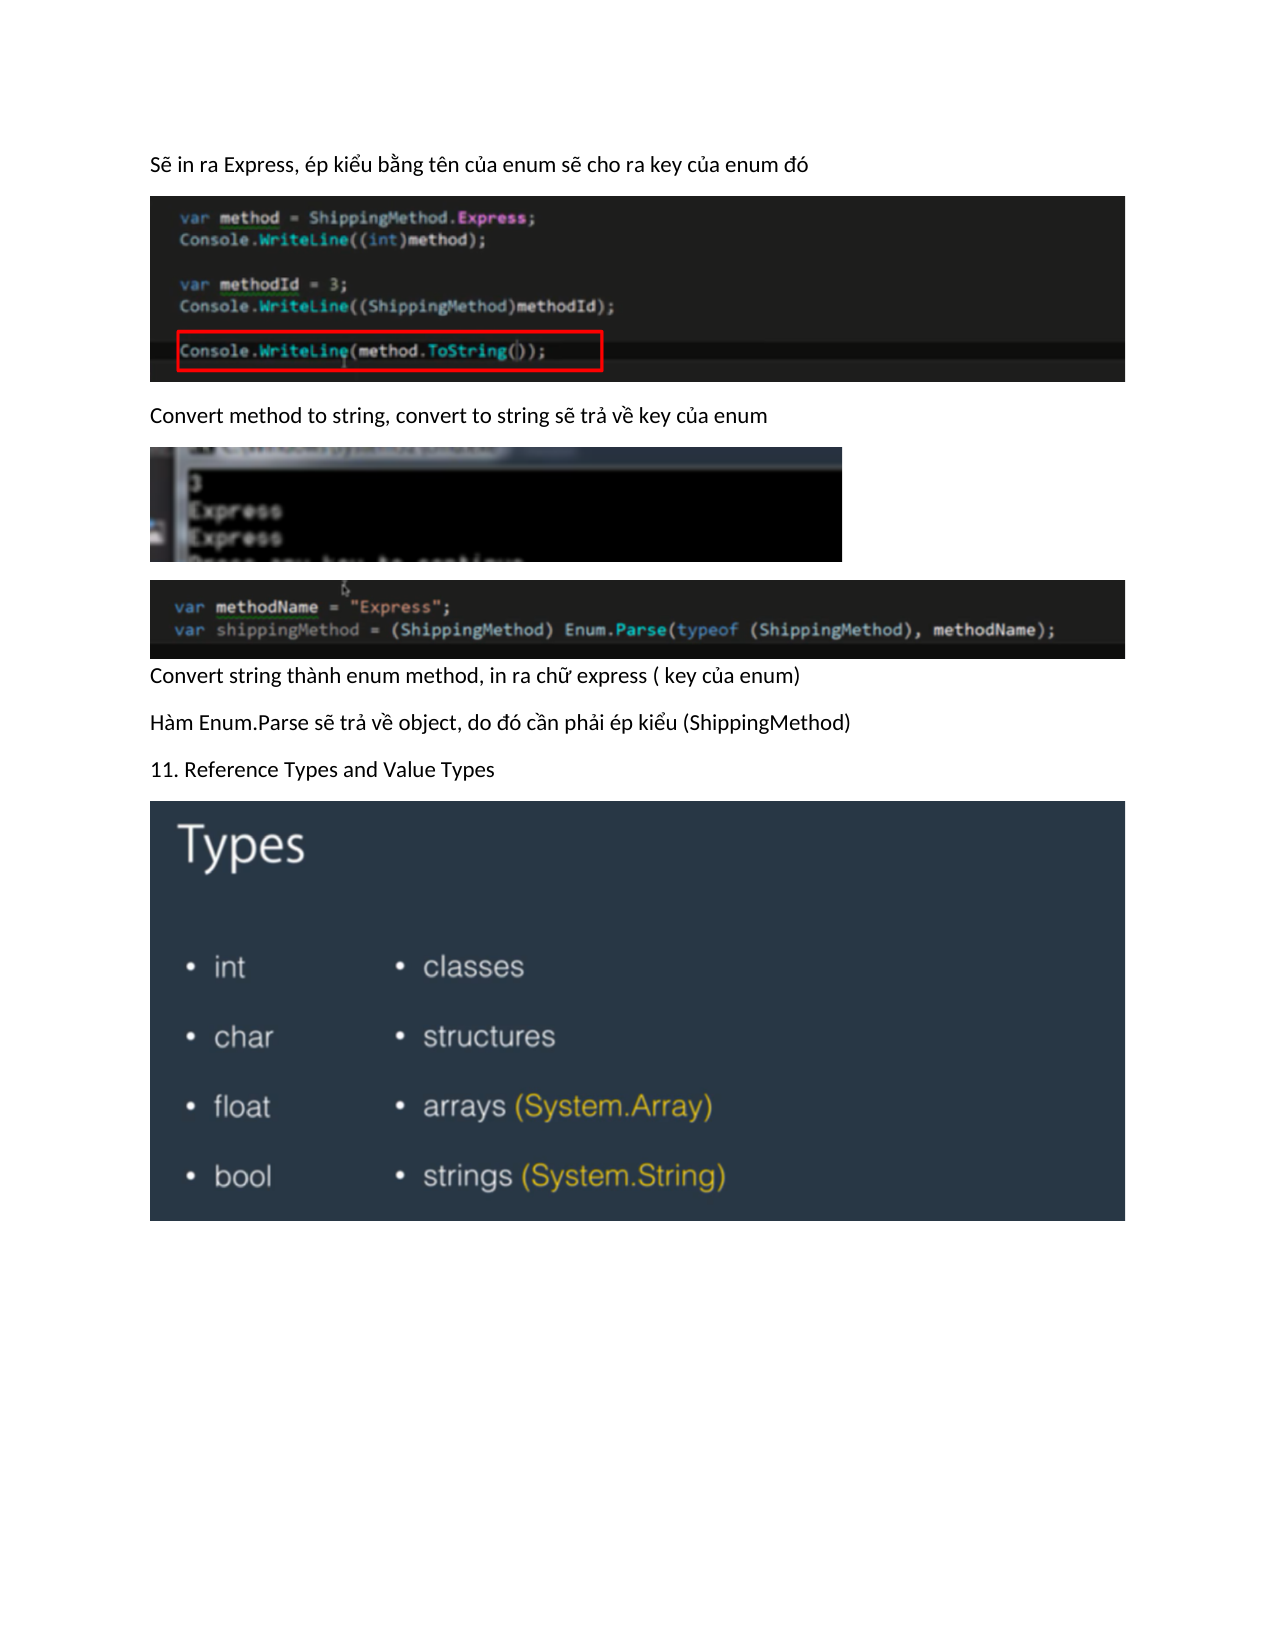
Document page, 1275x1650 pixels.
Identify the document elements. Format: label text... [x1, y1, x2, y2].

picture [150, 196, 1125, 382]
text 11. Reference Types and Value Types [150, 755, 1125, 783]
picture [150, 580, 1125, 659]
text Convert method to string, convert to string sẽ trả về key của enum [150, 401, 1125, 429]
text Sẽ in ra Express, ép kiểu bằng tên của enum sẽ cho ra key của enum đó [150, 150, 1125, 178]
picture [150, 801, 1125, 1221]
picture [150, 447, 843, 562]
text Convert string thành enum method, in ra chữ express ( key của enum) [150, 659, 1125, 689]
text Hàm Enum.Parse sẽ trả về object, do đó cần phải ép kiểu (ShippingMethod) [150, 708, 1125, 736]
